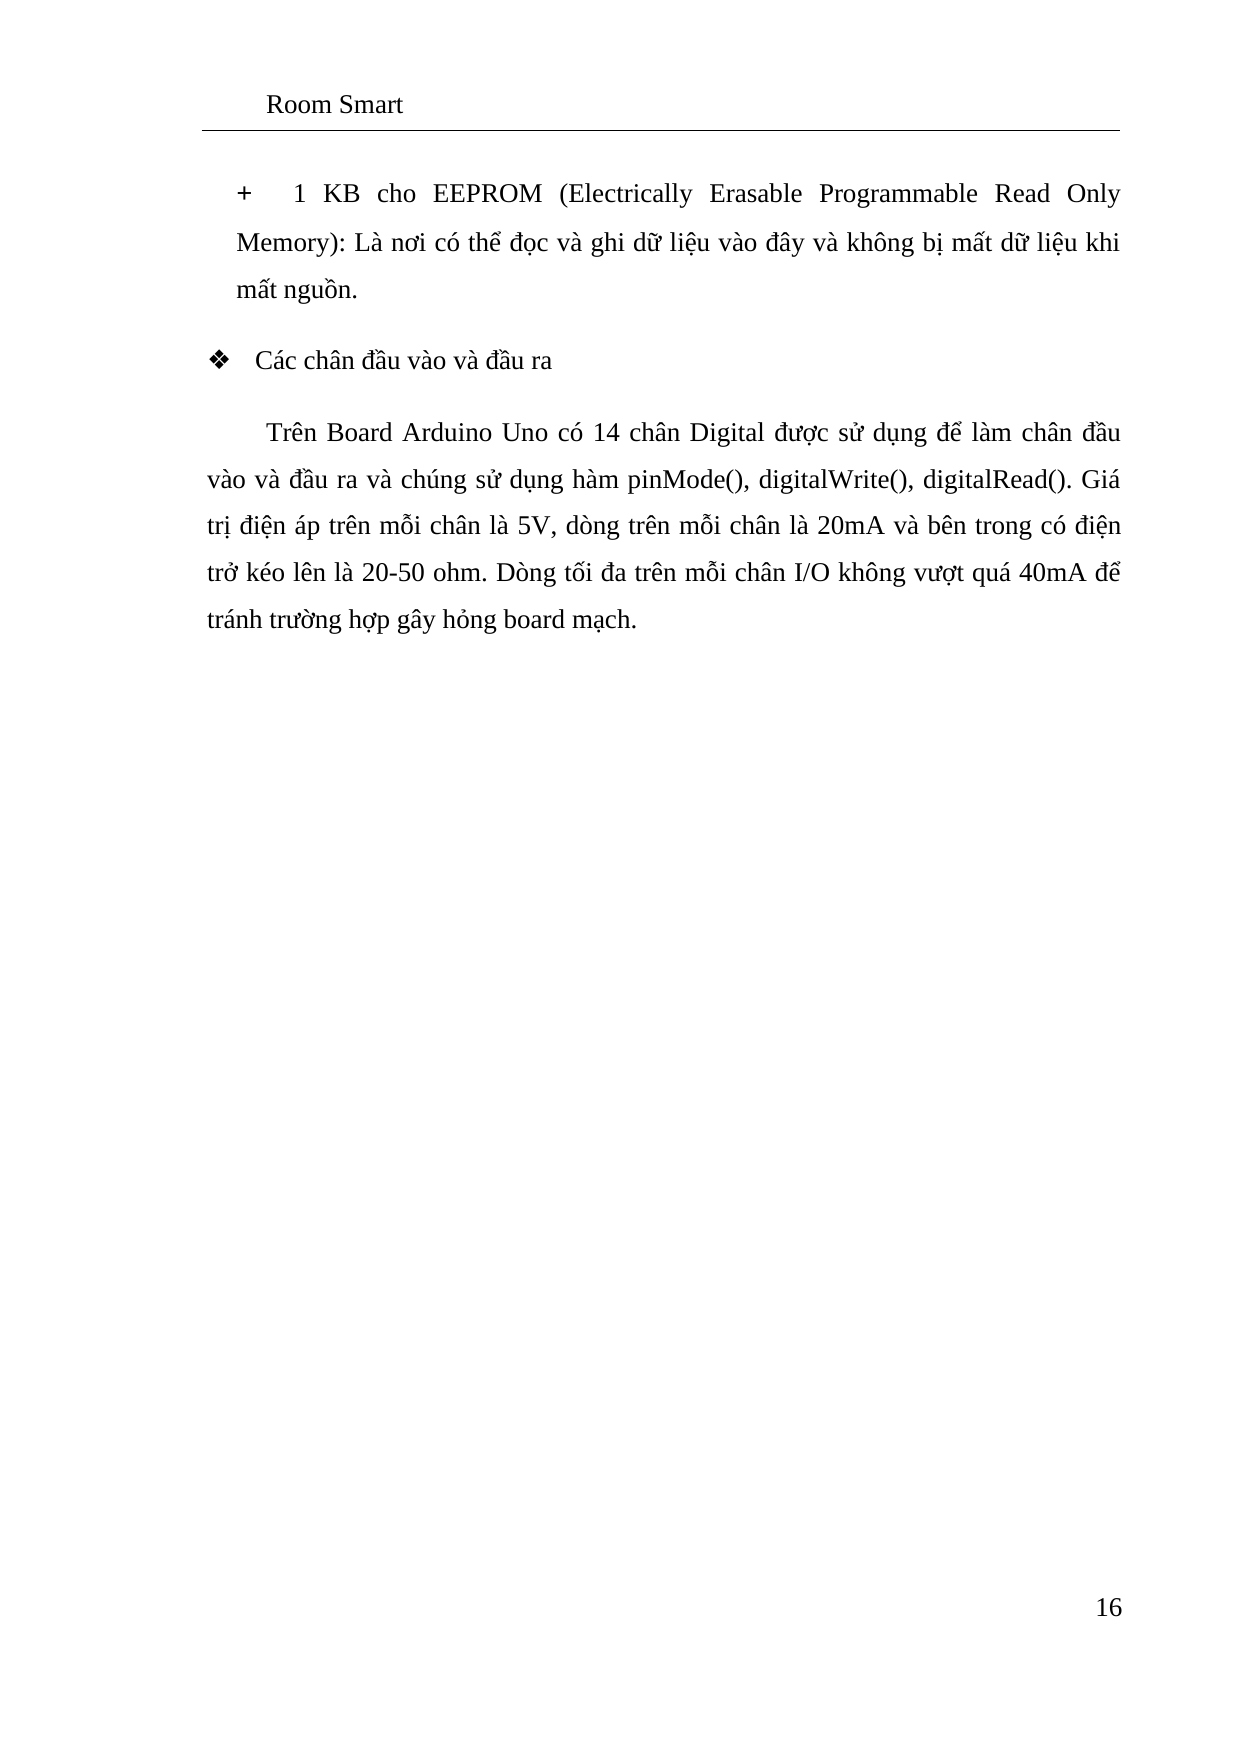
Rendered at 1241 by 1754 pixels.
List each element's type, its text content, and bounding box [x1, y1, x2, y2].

text + 1 KB cho EEPROM (Electrically Erasable Programmable Read Only Memory): Là nơi có thể đọc và ghi dữ liệu vào đây và không bị mất dữ liệu khi mất nguồn. [236, 177, 1122, 304]
list Các chân đầu vào và đầu ra [207, 344, 1122, 376]
text Trên Board Arduino Uno có 14 chân Digital được sử dụng để làm chân đầu vào và đầu ra và chúng sử dụng hàm pinMode(), digitalWrite(), digitalRead(). Giá trị điện áp trên mỗi chân là 5V, dòng trên mỗi chân là 20mA và bên trong có điện trở kéo lên là 20-50 ohm. Dòng tối đa trên mỗi chân I/O không vượt quá 40mA để tránh trường hợp gây hỏng board mạch. [207, 416, 1122, 634]
